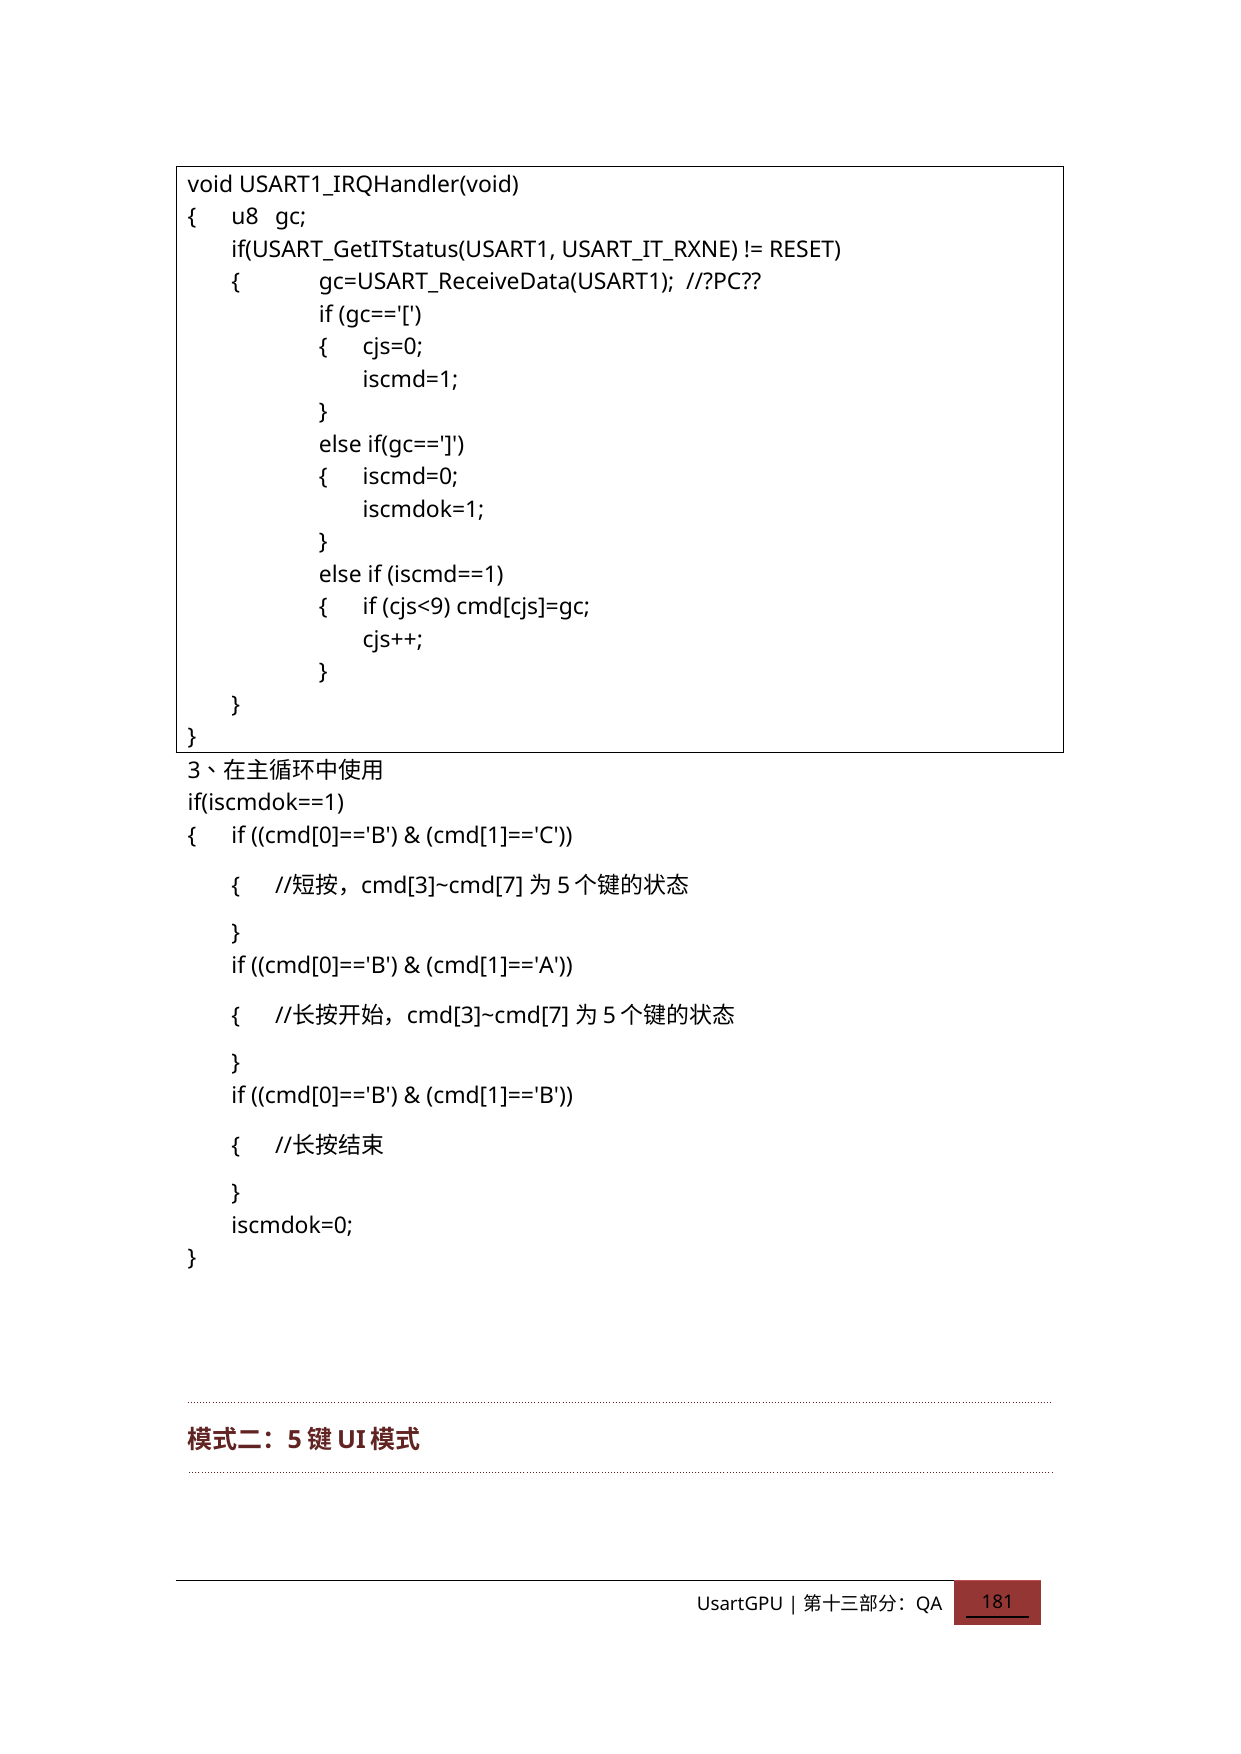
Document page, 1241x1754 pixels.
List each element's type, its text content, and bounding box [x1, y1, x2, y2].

text { //短按，cmd[3]~cmd[7] 为5个键的状态 [187, 851, 1053, 916]
text } [187, 1241, 1053, 1273]
text } [187, 1046, 1053, 1078]
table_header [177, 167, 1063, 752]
text { if ((cmd[0]=='B') & (cmd[1]=='C')) [187, 818, 1053, 851]
text iscmdok=0; [187, 1208, 1053, 1241]
text if(iscmdok==1) [187, 786, 1053, 818]
text 3、在主循环中使用 [187, 753, 1053, 786]
text if ((cmd[0]=='B') & (cmd[1]=='B')) [187, 1078, 1053, 1111]
text { //长按结束 [187, 1111, 1053, 1176]
subtitle 模式二：5键UI模式 [187, 1402, 1053, 1473]
text } [187, 1176, 1053, 1208]
text { //长按开始，cmd[3]~cmd[7] 为5个键的状态 [187, 981, 1053, 1046]
text } [187, 916, 1053, 948]
text if ((cmd[0]=='B') & (cmd[1]=='A')) [187, 948, 1053, 981]
